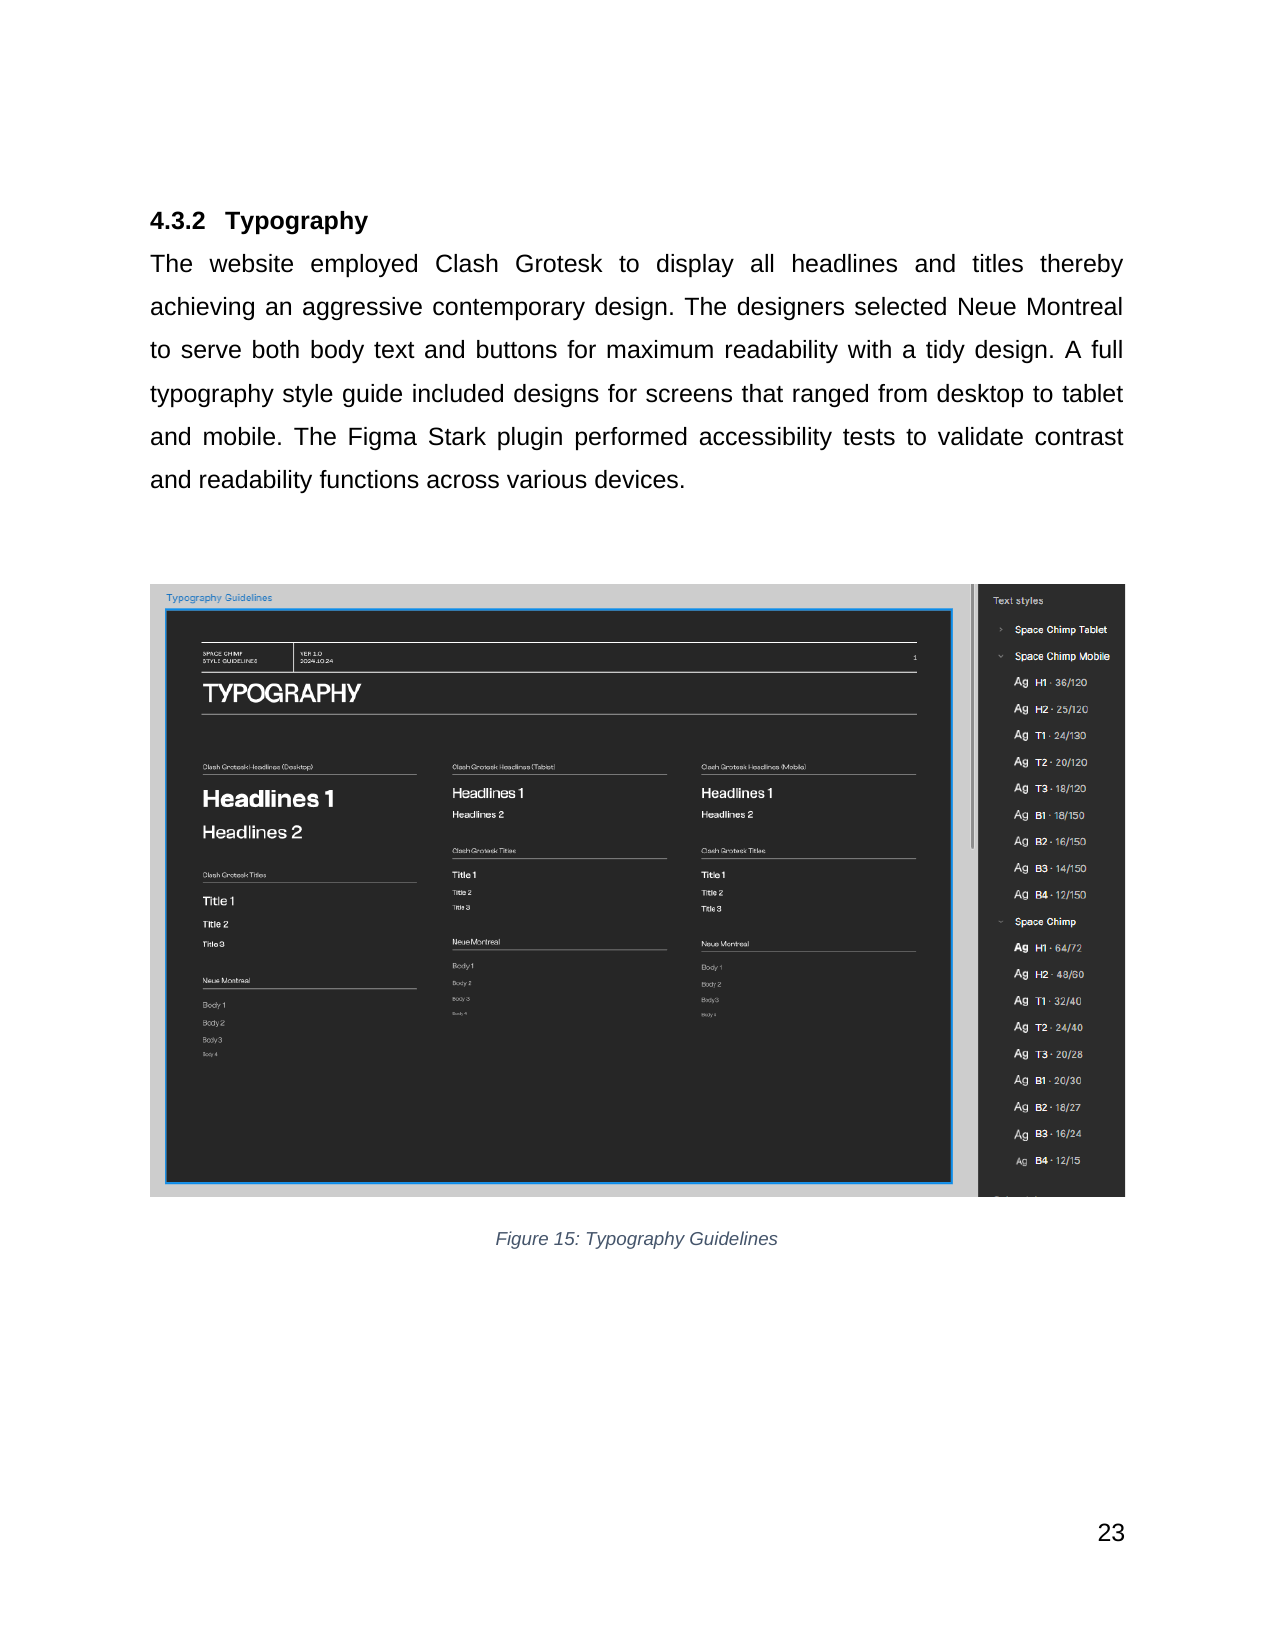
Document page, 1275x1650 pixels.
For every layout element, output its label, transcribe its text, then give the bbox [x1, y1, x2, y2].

text The website employed Clash Grotesk to display all headlines and titles thereby achieving an aggressive contemporary design. The designers selected Neue Montreal to serve both body text and buttons for maximum readability with a tidy design. A full typography style guide included designs for screens that ranged from desktop to tablet and mobile. The Figma Stark plugin performed accessibility tests to validate contrast and readability functions across various devices. [150, 249, 1125, 493]
subtitle Typography [150, 206, 1125, 235]
text Figure 15: Typography Guidelines [150, 1227, 1125, 1249]
picture [150, 584, 1125, 1197]
